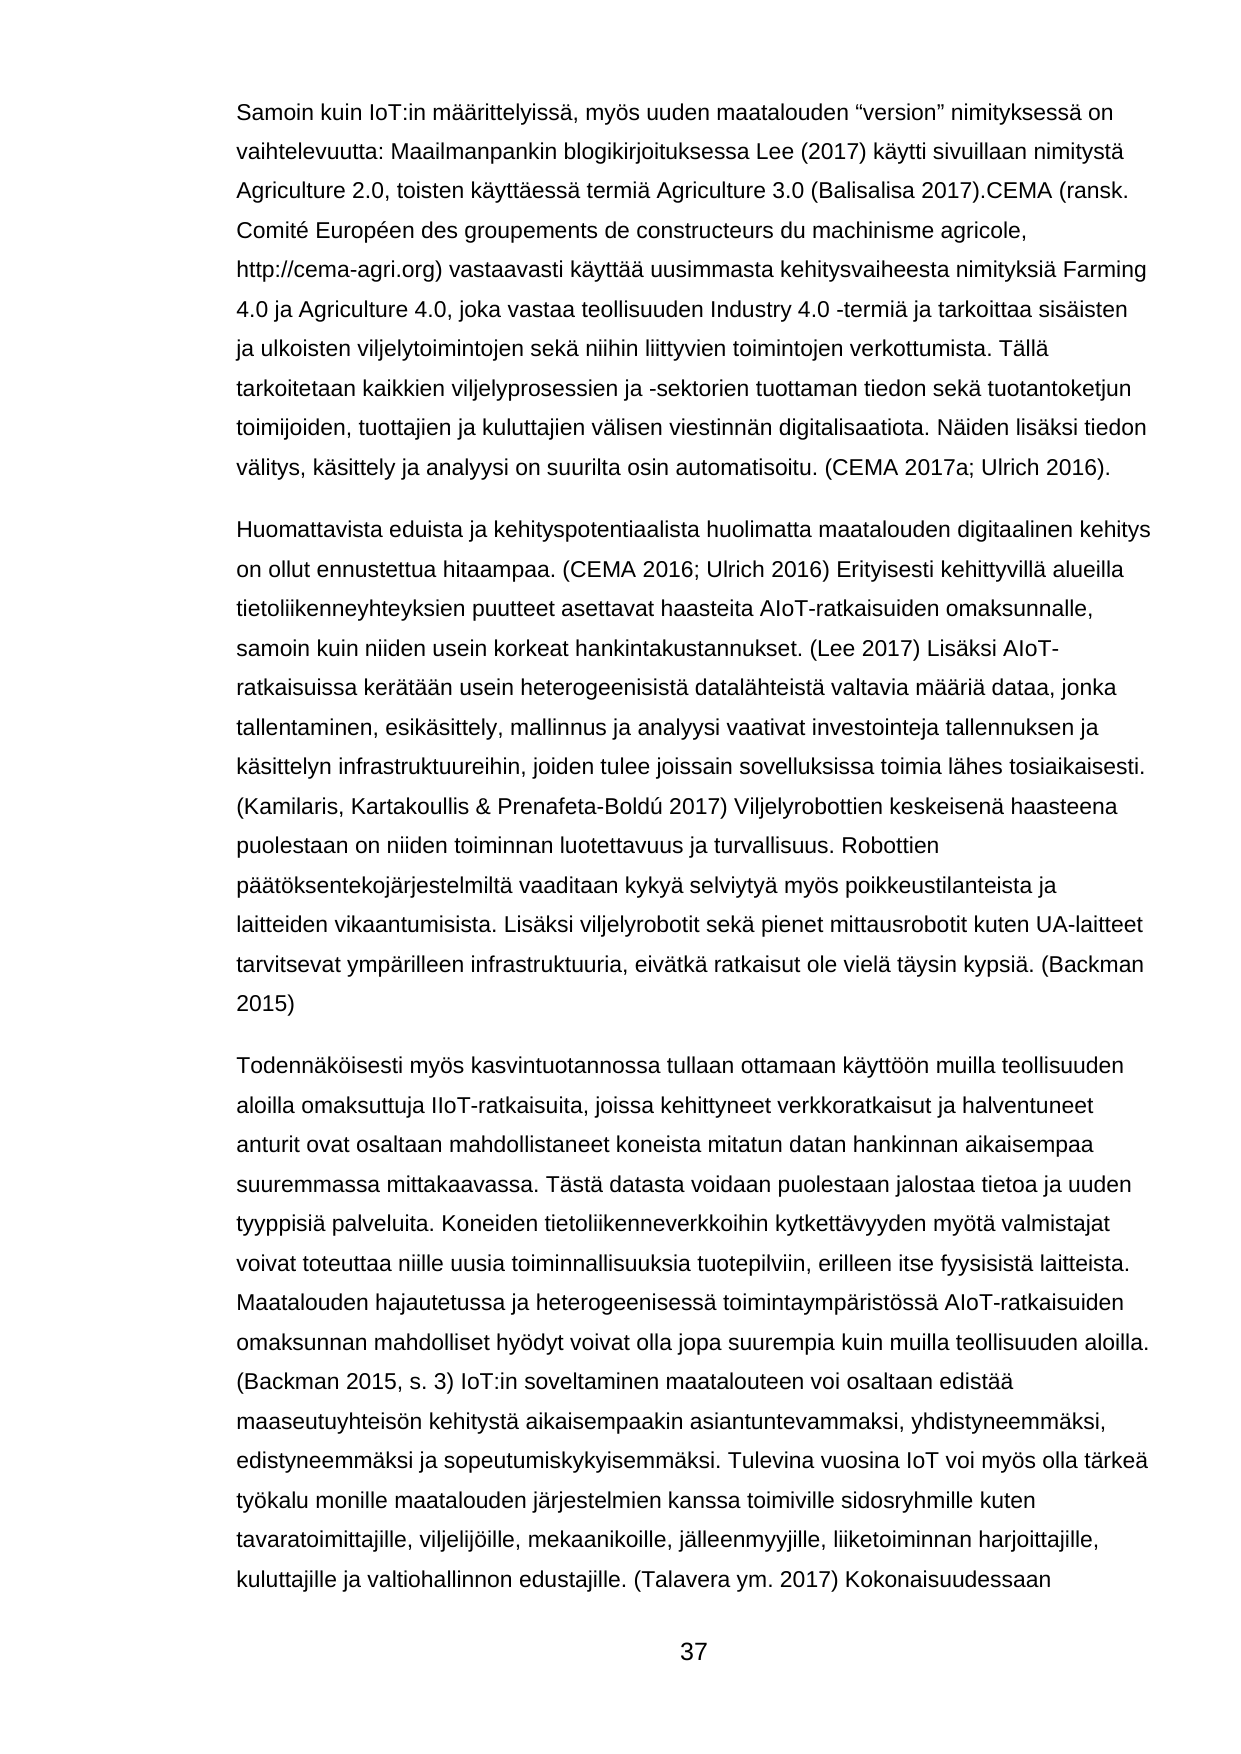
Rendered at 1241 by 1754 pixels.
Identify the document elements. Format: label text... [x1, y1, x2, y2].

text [236, 1052, 1152, 1592]
text Huomattavista eduista ja kehityspotentiaalista huolimatta maatalouden digitaalinen kehitys on ollut ennustettua hitaampaa. (CEMA 2016; Ulrich 2016) Erityisesti kehittyvillä alueilla tietoliikenneyhteyksien puutteet asettavat haasteita AIoT-ratkaisuiden omaksunnalle, samoin kuin niiden usein korkeat hankintakustannukset. (Lee 2017) Lisäksi AIoT-ratkaisuissa kerätään usein heterogeenisistä datalähteistä valtavia määriä dataa, jonka tallentaminen, esikäsittely, mallinnus ja analyysi vaativat investointeja tallennuksen ja käsittelyn infrastruktuureihin, joiden tulee joissain sovelluksissa toimia lähes tosiaikaisesti. (Kamilaris, Kartakoullis & Prenafeta-Boldú 2017) Viljelyrobottien keskeisenä haasteena puolestaan on niiden toiminnan luotettavuus ja turvallisuus. Robottien päätöksentekojärjestelmiltä vaaditaan kykyä selviytyä myös poikkeustilanteista ja laitteiden vikaantumisista. Lisäksi viljelyrobotit sekä pienet mittausrobotit kuten UA-laitteet tarvitsevat ympärilleen infrastruktuuria, eivätkä ratkaisut ole vielä täysin kypsiä. (Backman 2015) [236, 516, 1152, 1016]
text Samoin kuin IoT:in määrittelyissä, myös uuden maatalouden “version” nimityksessä on vaihtelevuutta: Maailmanpankin blogikirjoituksessa Lee (2017) käytti sivuillaan nimitystä Agriculture 2.0, toisten käyttäessä termiä Agriculture 3.0 (Balisalisa 2017).CEMA (ransk. Comité Européen des groupements de constructeurs du machinisme agricole, http://cema-agri.org) vastaavasti käyttää uusimmasta kehitysvaiheesta nimityksiä Farming 4.0 ja Agriculture 4.0, joka vastaa teollisuuden Industry 4.0 -termiä ja tarkoittaa sisäisten ja ulkoisten viljelytoimintojen sekä niihin liittyvien toimintojen verkottumista. Tällä tarkoitetaan kaikkien viljelyprosessien ja -sektorien tuottaman tiedon sekä tuotantoketjun toimijoiden, tuottajien ja kuluttajien välisen viestinnän digitalisaatiota. Näiden lisäksi tiedon välitys, käsittely ja analyysi on suurilta osin automatisoitu. (CEMA 2017a; Ulrich 2016). [236, 98, 1152, 480]
